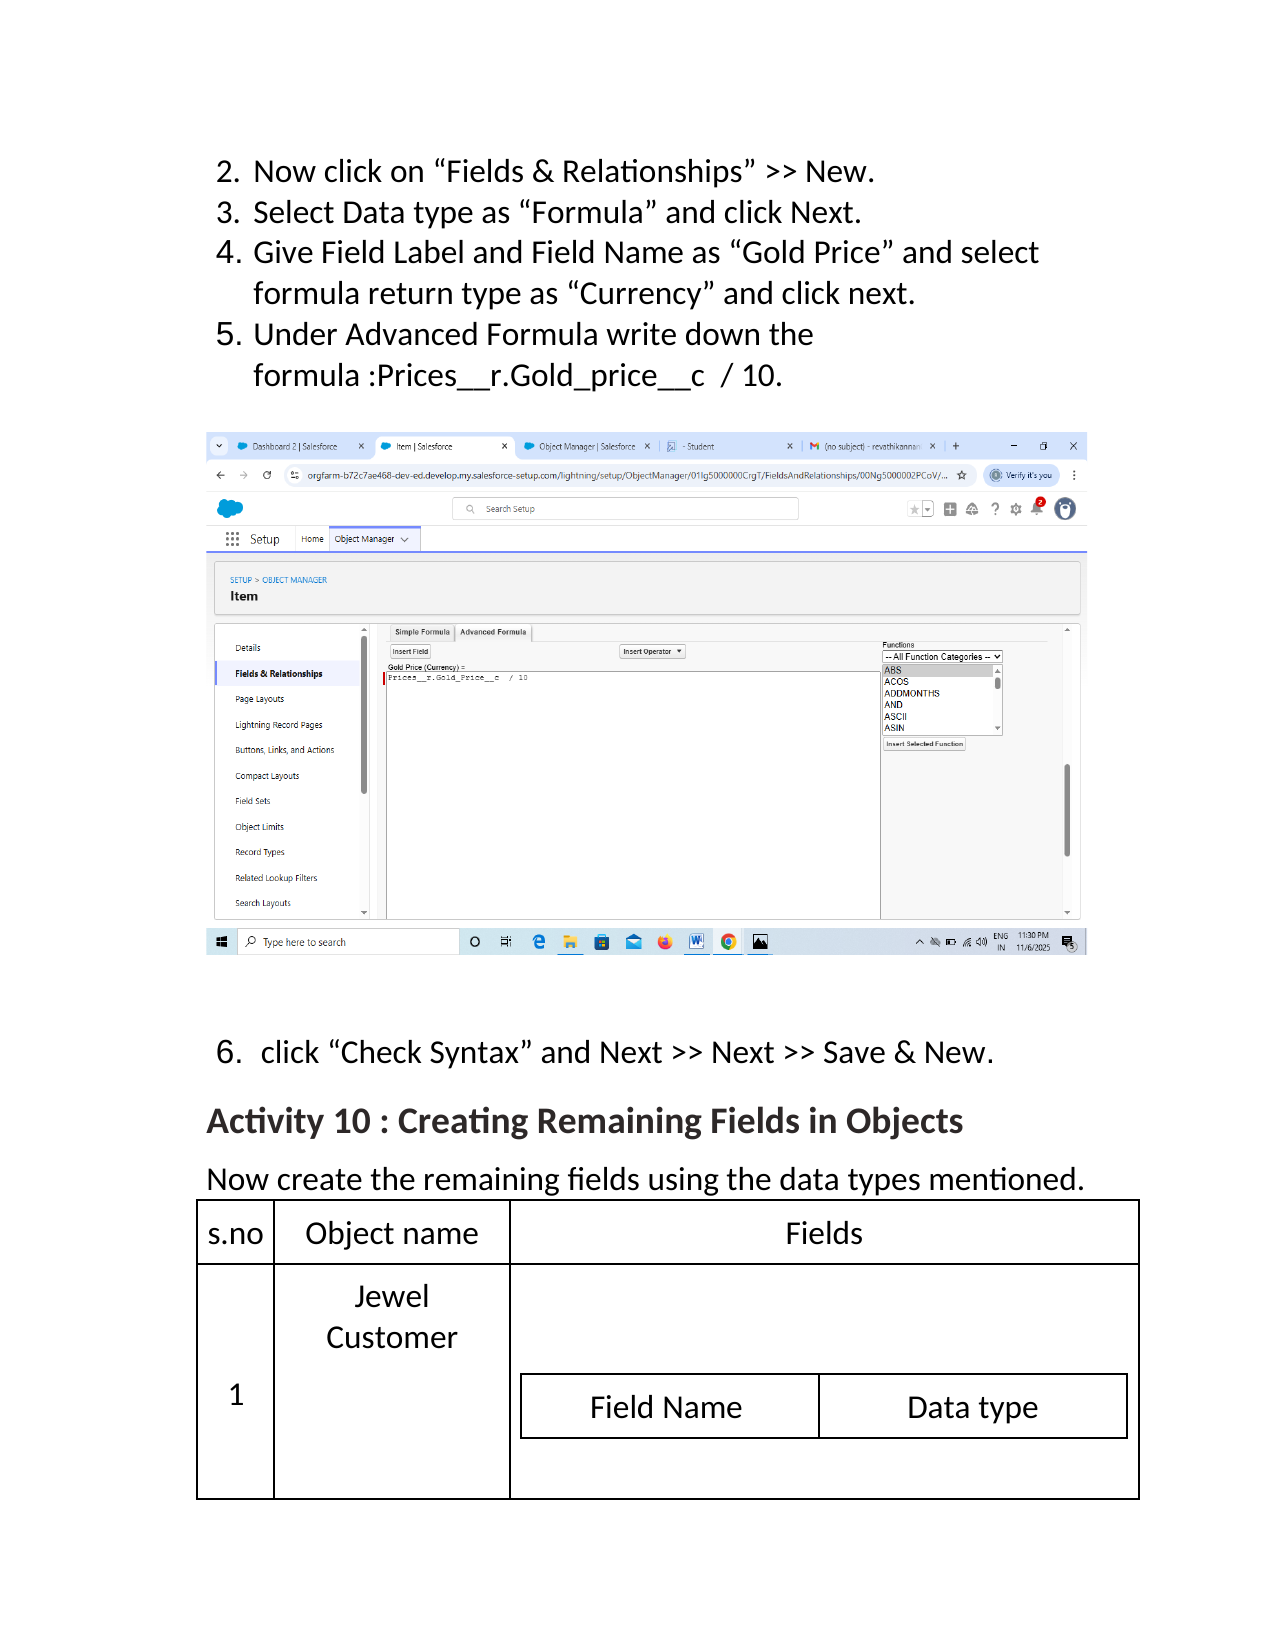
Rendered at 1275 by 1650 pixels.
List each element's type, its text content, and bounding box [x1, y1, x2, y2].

table_header s.no [198, 1201, 273, 1263]
table_cell 1 [198, 1265, 273, 1498]
table_cell Jewel Customer [275, 1265, 509, 1498]
list Now click on “Fields & Relationships” >> New. [216, 150, 1134, 191]
list Give Field Label and Field Name as “Gold Price” and select formula return type as “Currency” and click next. [216, 231, 1134, 313]
list click “Check Syntax” and Next >> Next >> Save & New. [216, 1031, 1134, 1072]
table_header Fields [511, 1201, 1138, 1263]
table_cell [511, 1265, 1138, 1498]
list Select Data type as “Formula” and click Next. [216, 191, 1134, 231]
table_header Object name [275, 1201, 509, 1263]
subtitle Activity 10 : Creating Remaining Fields in Objects [206, 1097, 1134, 1143]
text Now create the remaining fields using the data types mentioned. [206, 1158, 1134, 1199]
picture [206, 432, 1088, 955]
list Under Advanced Formula write down the formula :Prices__r.Gold_price__c / 10. [216, 313, 1134, 394]
